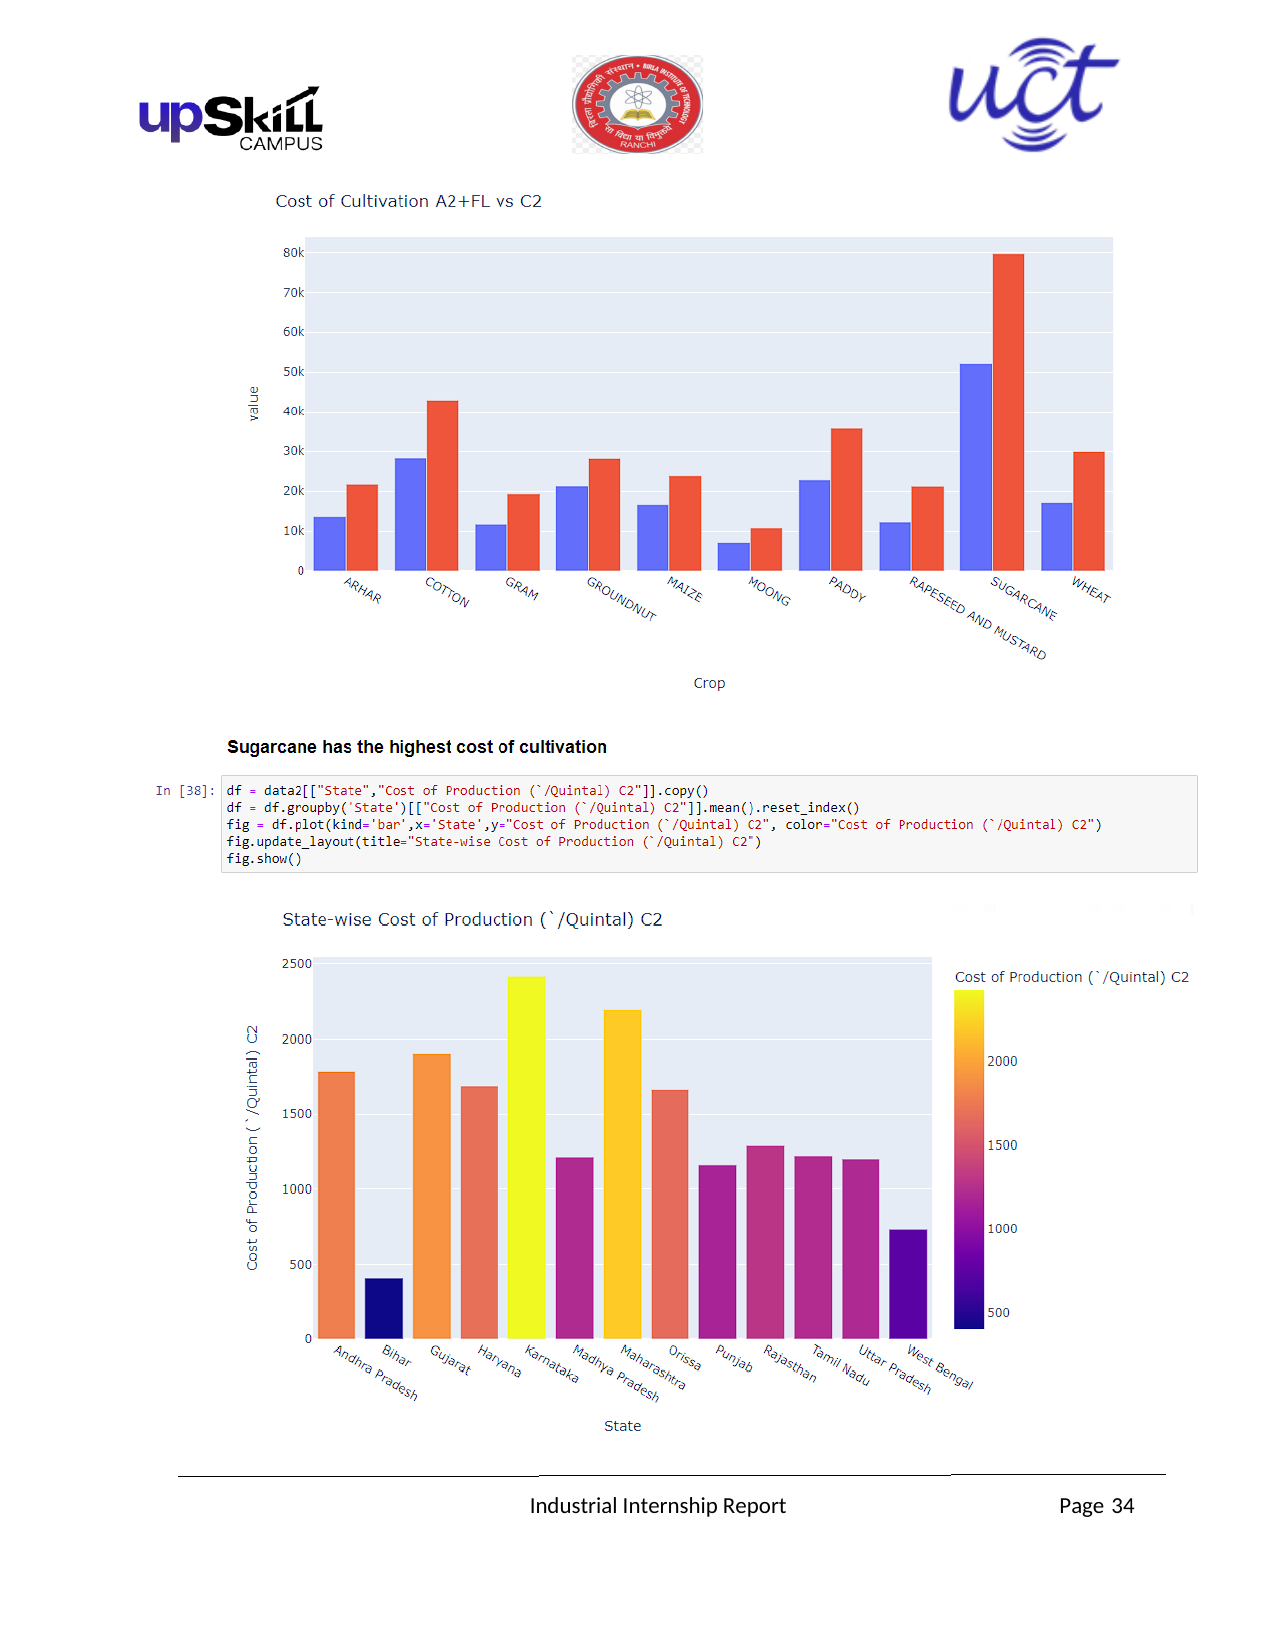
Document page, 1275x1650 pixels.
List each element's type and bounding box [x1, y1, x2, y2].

picture [572, 55, 704, 154]
picture [108, 73, 354, 154]
picture [946, 28, 1125, 154]
picture [150, 903, 1194, 1438]
picture [150, 181, 1202, 879]
